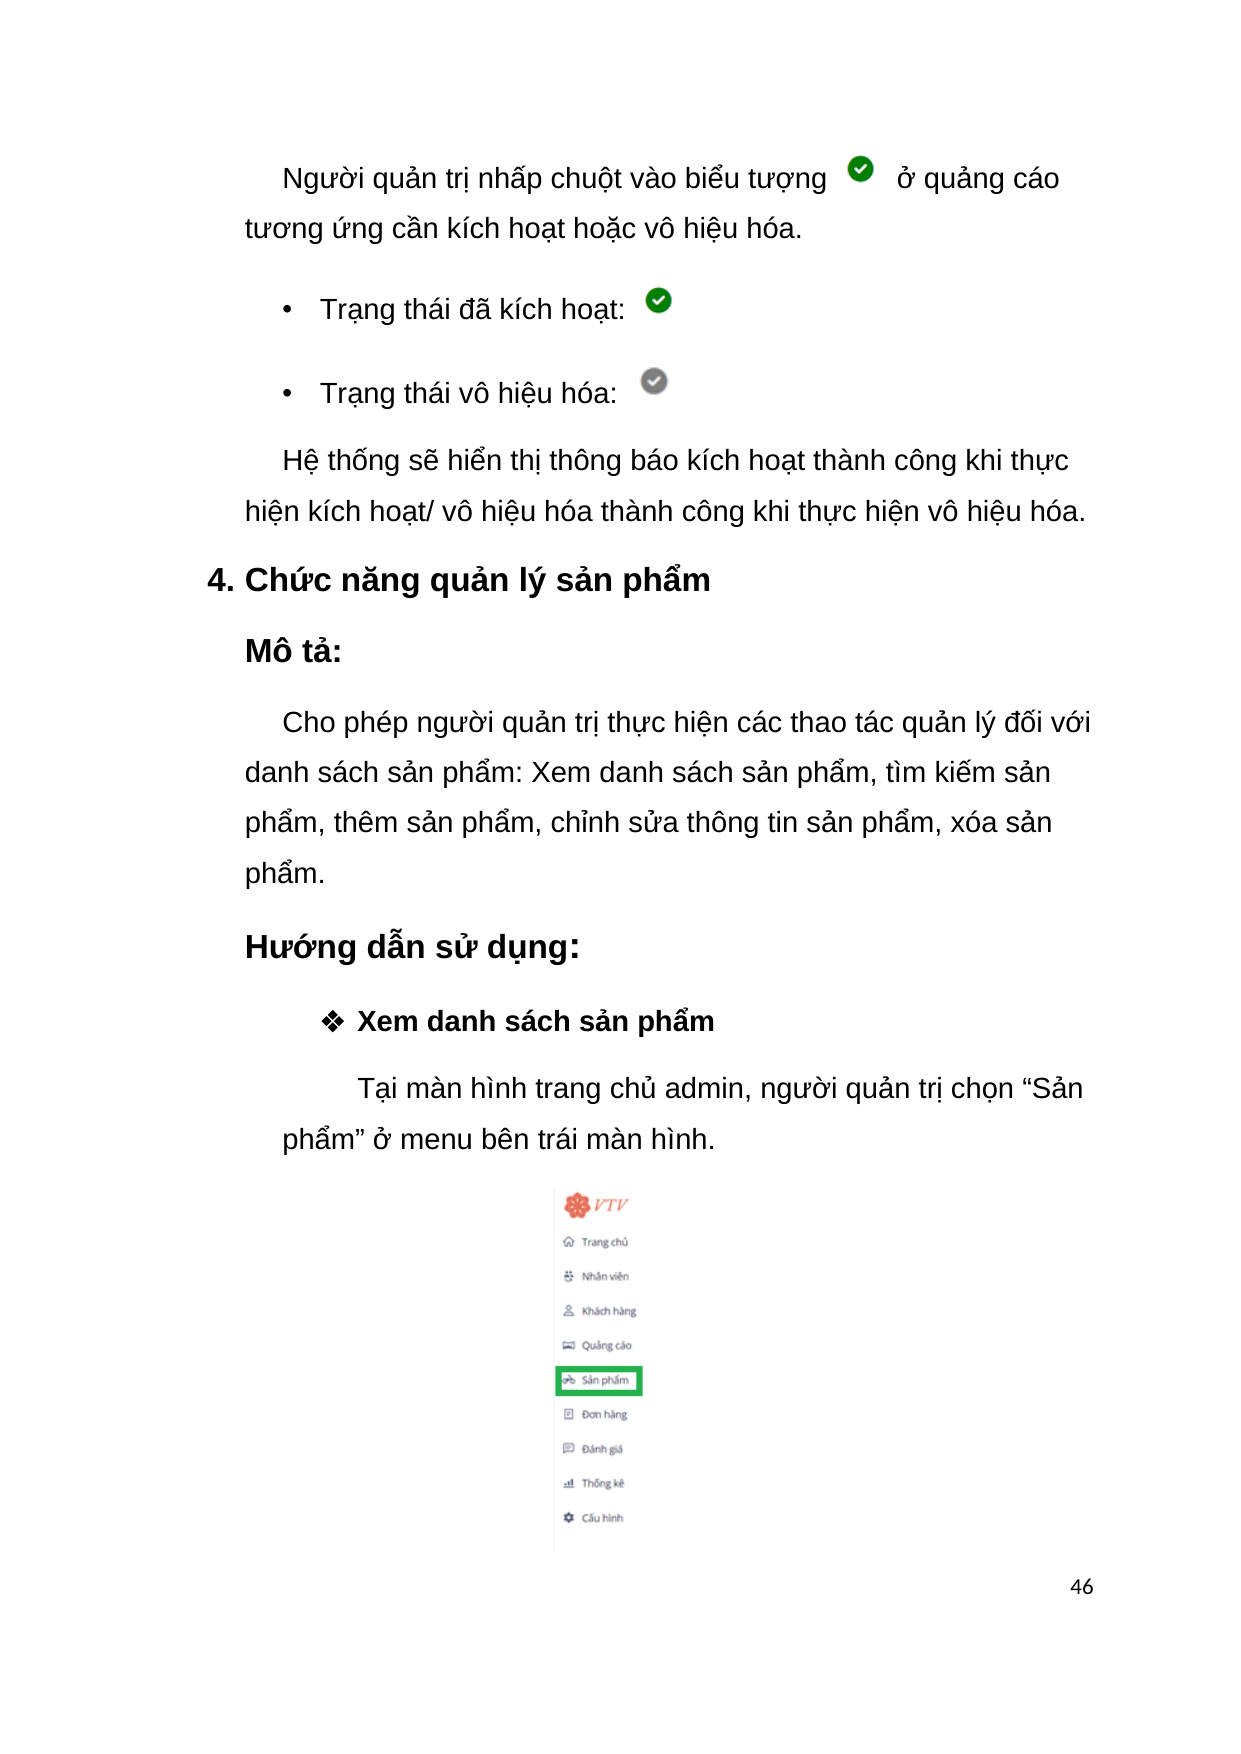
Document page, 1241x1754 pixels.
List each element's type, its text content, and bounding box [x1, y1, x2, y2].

picture [836, 147, 889, 189]
list Trạng thái vô hiệu hóa: [282, 359, 1093, 410]
text Mô tả: [244, 631, 1093, 669]
text Hệ thống sẽ hiển thị thông báo kích hoạt thành công khi thực hiện kích hoạt/ vô hiệu hóa thành công khi thực hiện vô hiệu hóa. [244, 443, 1093, 527]
picture [553, 1188, 644, 1553]
list Xem danh sách sản phẩm [319, 1004, 1093, 1038]
text Người quản trị nhấp chuột vào biểu tượng ở quảng cáo tương ứng cần kích hoạt hoặc vô hiệu hóa. [244, 147, 1093, 245]
text Cho phép người quản trị thực hiện các thao tác quản lý đối với danh sách sản phẩm: Xem danh sách sản phẩm, tìm kiếm sản phẩm, thêm sản phẩm, chỉnh sửa thông tin sản phẩm, xóa sản phẩm. [244, 705, 1093, 889]
text Hướng dẫn sử dụng: [244, 923, 1093, 966]
picture [633, 359, 680, 404]
list Tại màn hình trang chủ admin, người quản trị chọn “Sản phẩm” ở menu bên trái màn hình. [282, 1071, 1093, 1155]
subtitle Chức năng quản lý sản phẩm [207, 561, 1093, 599]
list Trạng thái đã kích hoạt: [282, 278, 1093, 326]
picture [633, 278, 687, 320]
